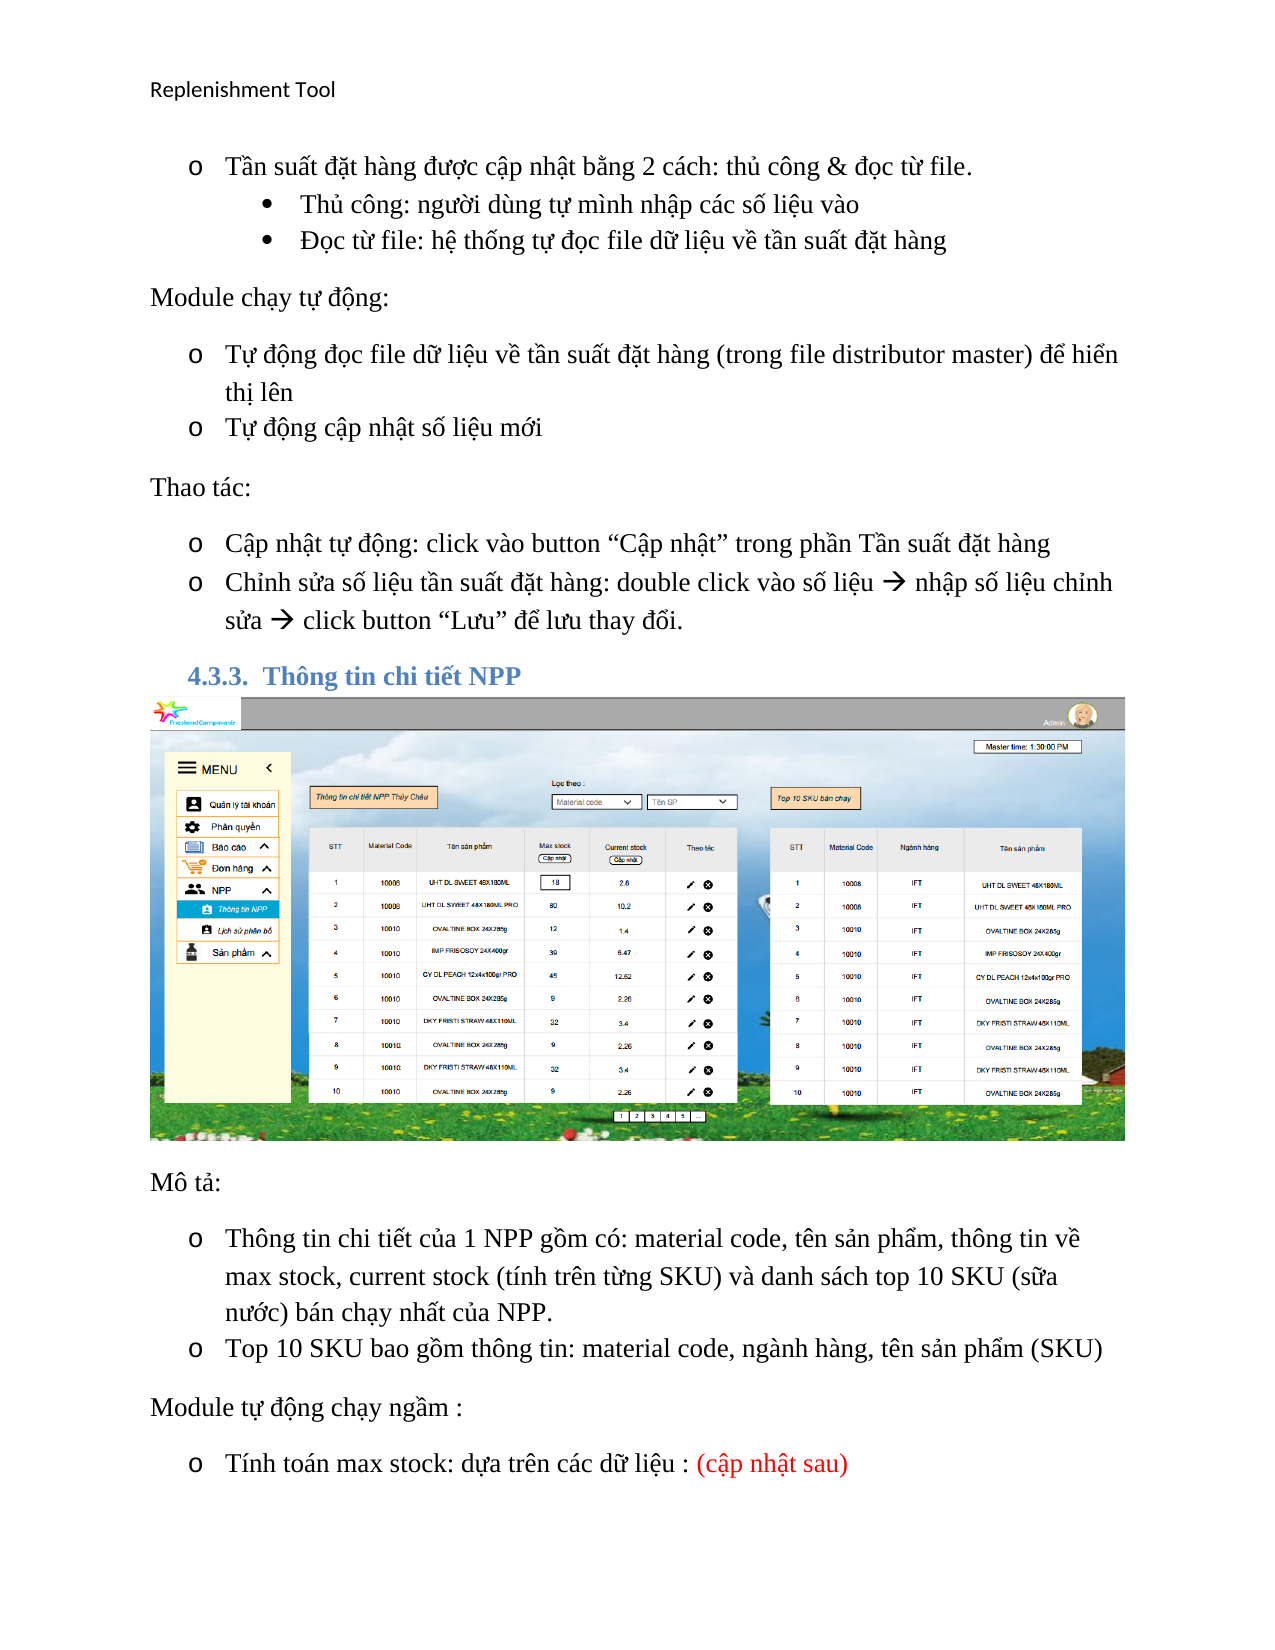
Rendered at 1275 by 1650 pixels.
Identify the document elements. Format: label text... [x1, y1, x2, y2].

text Mô tả: [150, 1166, 1125, 1197]
list Chỉnh sửa số liệu tần suất đặt hàng: double click vào số liệu nhập số liệu chỉnh sửa click button “Lưu” để lưu thay đổi. [187, 566, 1125, 635]
text Module tự động chạy ngầm : [150, 1391, 1125, 1422]
list Tần suất đặt hàng được cập nhật bằng 2 cách: thủ công & đọc từ file. [187, 150, 1125, 183]
list Tự động đọc file dữ liệu về tần suất đặt hàng (trong file distributor master) để hiển thị lên [187, 338, 1125, 407]
text Thao tác: [150, 471, 1125, 502]
list Tính toán max stock: dựa trên các dữ liệu : (cập nhật sau) [187, 1448, 1125, 1481]
list Cập nhật tự động: click vào button “Cập nhật” trong phần Tần suất đặt hàng [187, 527, 1125, 561]
subtitle Thông tin chi tiết NPP [187, 661, 1125, 692]
text Module chạy tự động: [150, 281, 1125, 312]
picture [150, 696, 1125, 1141]
list Top 10 SKU bao gồm thông tin: material code, ngành hàng, tên sản phẩm (SKU) [187, 1332, 1125, 1365]
list Thủ công: người dùng tự mình nhập các số liệu vào [262, 188, 1125, 220]
list Đọc từ file: hệ thống tự đọc file dữ liệu về tần suất đặt hàng [262, 224, 1125, 256]
list Thông tin chi tiết của 1 NPP gồm có: material code, tên sản phẩm, thông tin về max stock, current stock (tính trên từng SKU) và danh sách top 10 SKU (sữa nước) bán chạy nhất của NPP. [187, 1222, 1125, 1327]
list Tự động cập nhật số liệu mới [187, 411, 1125, 445]
